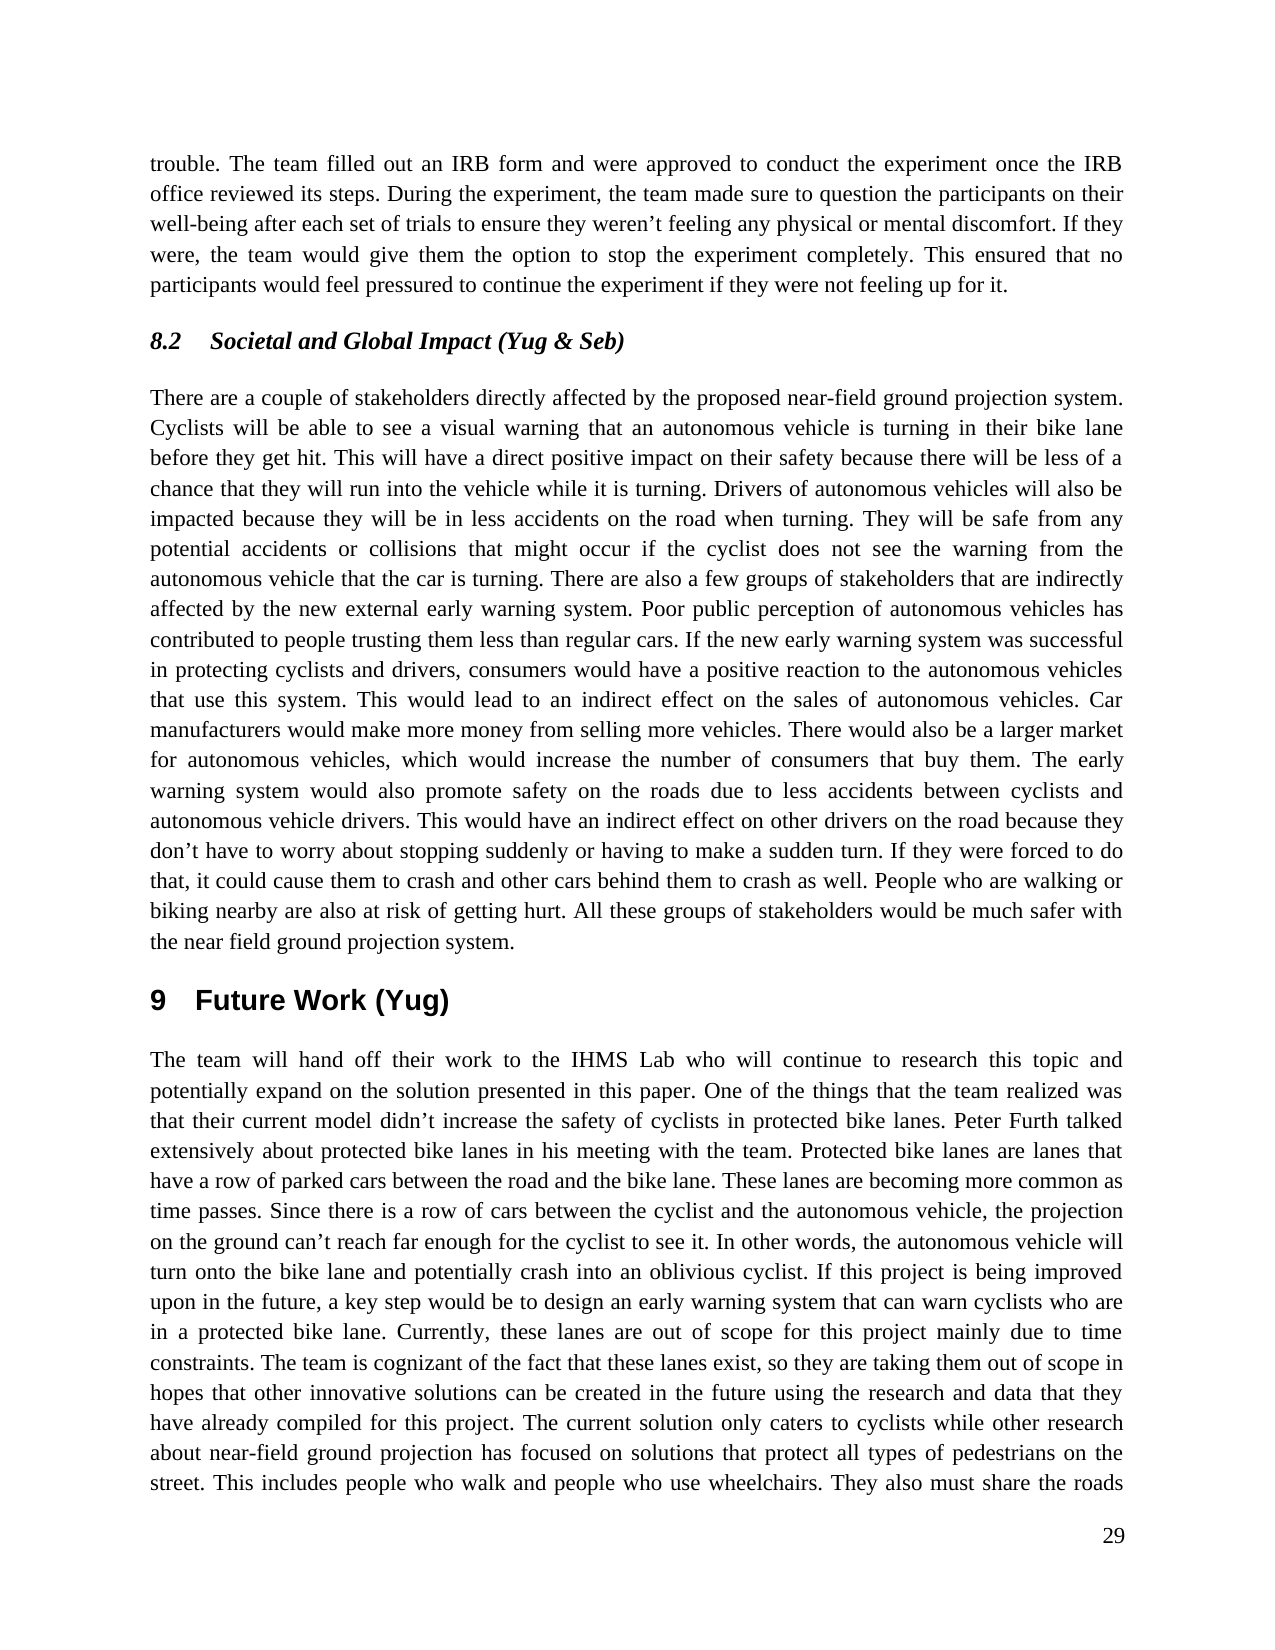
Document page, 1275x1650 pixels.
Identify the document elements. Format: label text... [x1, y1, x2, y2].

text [150, 150, 1125, 297]
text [150, 1047, 1125, 1496]
subtitle Future Work (Yug) [150, 983, 1125, 1017]
text There are a couple of stakeholders directly affected by the proposed near-field ground projection system. Cyclists will be able to see a visual warning that an autonomous vehicle is turning in their bike lane before they get hit. This will have a direct positive impact on their safety because there will be less of a chance that they will run into the vehicle while it is turning. Drivers of autonomous vehicles will also be impacted because they will be in less accidents on the road when turning. They will be safe from any potential accidents or collisions that might occur if the cyclist does not see the warning from the autonomous vehicle that the car is turning. There are also a few groups of stakeholders that are indirectly affected by the new external early warning system. Poor public perception of autonomous vehicles has contributed to people trusting them less than regular cars. If the new early warning system was successful in protecting cyclists and drivers, consumers would have a positive reaction to the autonomous vehicles that use this system. This would lead to an indirect effect on the sales of autonomous vehicles. Car manufacturers would make more money from selling more vehicles. There would also be a larger market for autonomous vehicles, which would increase the number of consumers that buy them. The early warning system would also promote safety on the roads due to less accidents between cyclists and autonomous vehicle drivers. This would have an indirect effect on other drivers on the road because they don’t have to worry about stopping suddenly or having to make a sudden turn. If they were forced to do that, it could cause them to crash and other cars behind them to crash as well. People who are walking or biking nearby are also at risk of getting hurt. All these groups of stakeholders would be much safer with the near field ground projection system. [150, 384, 1125, 954]
subtitle Societal and Global Impact (Yug & Seb) [150, 326, 1125, 355]
